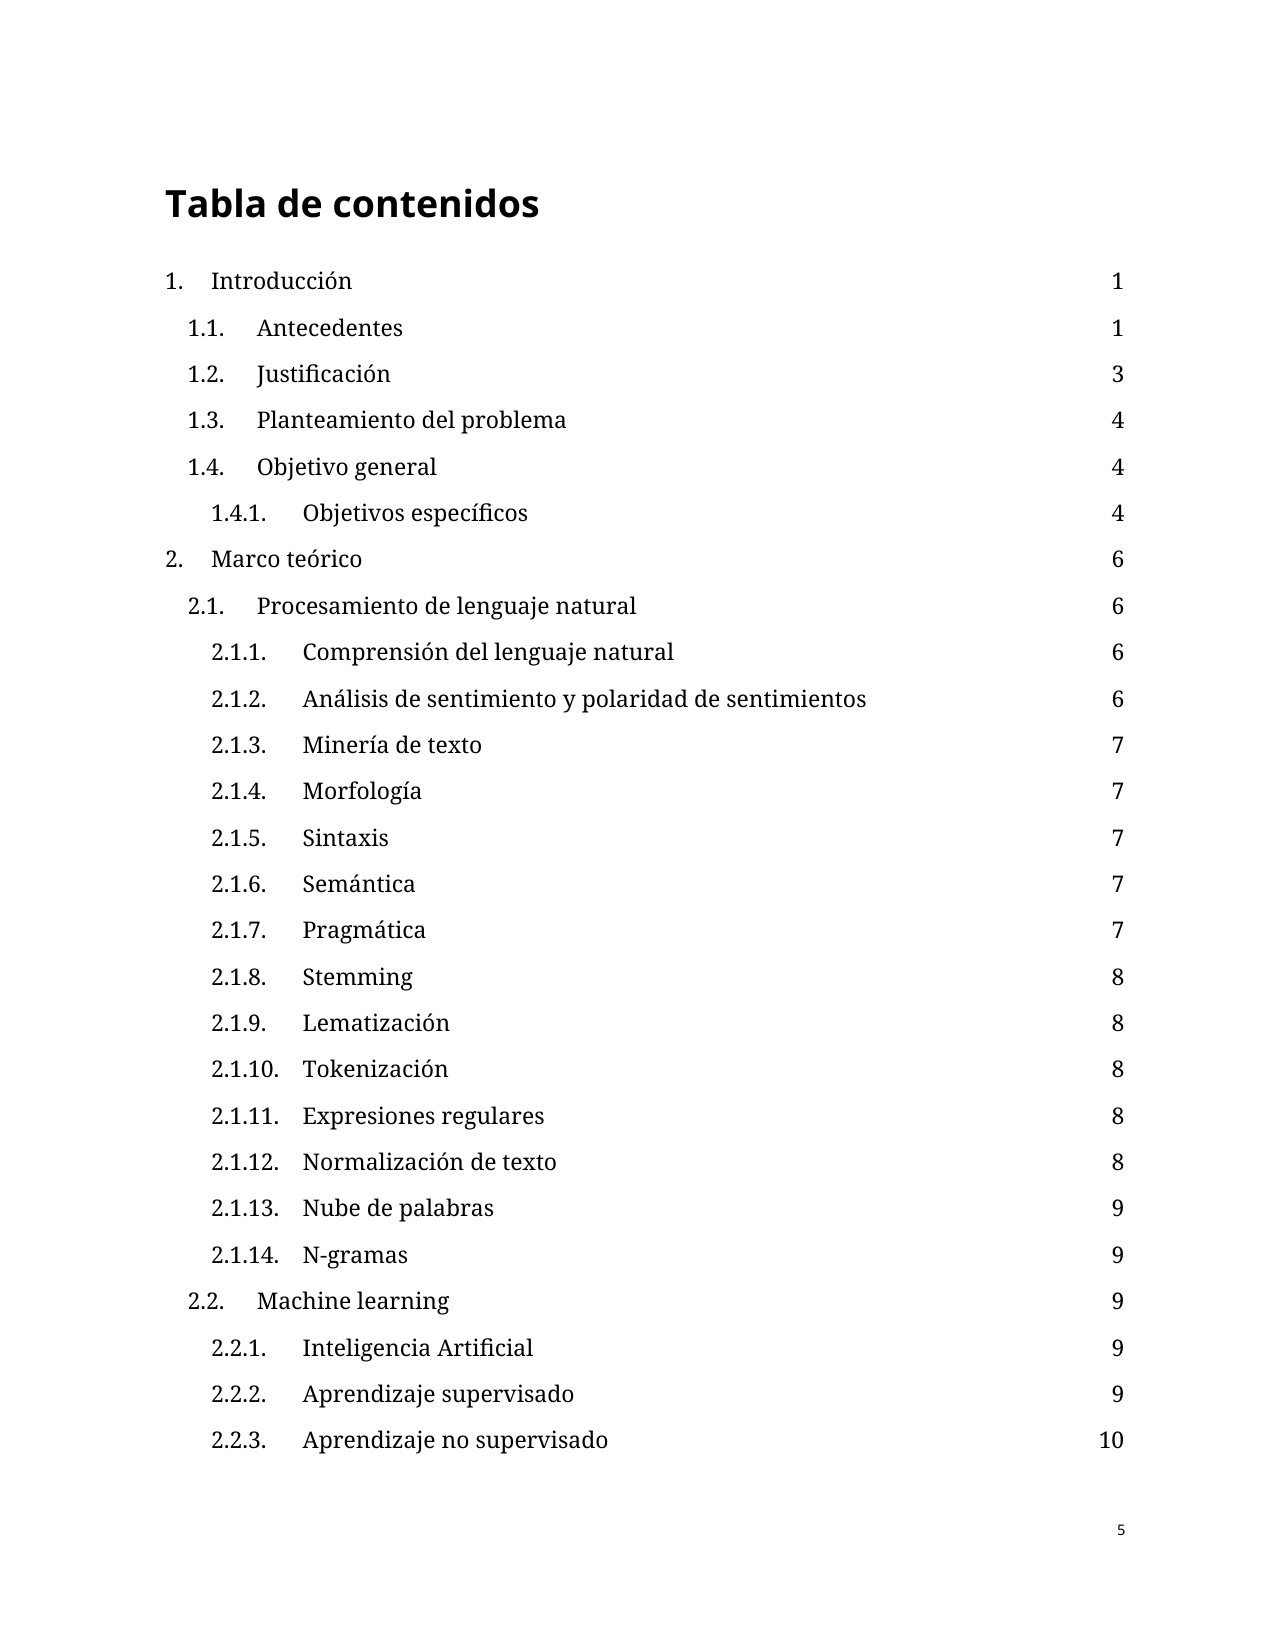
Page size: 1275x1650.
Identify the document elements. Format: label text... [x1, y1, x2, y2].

text Tabla de contenidos [165, 177, 1125, 230]
